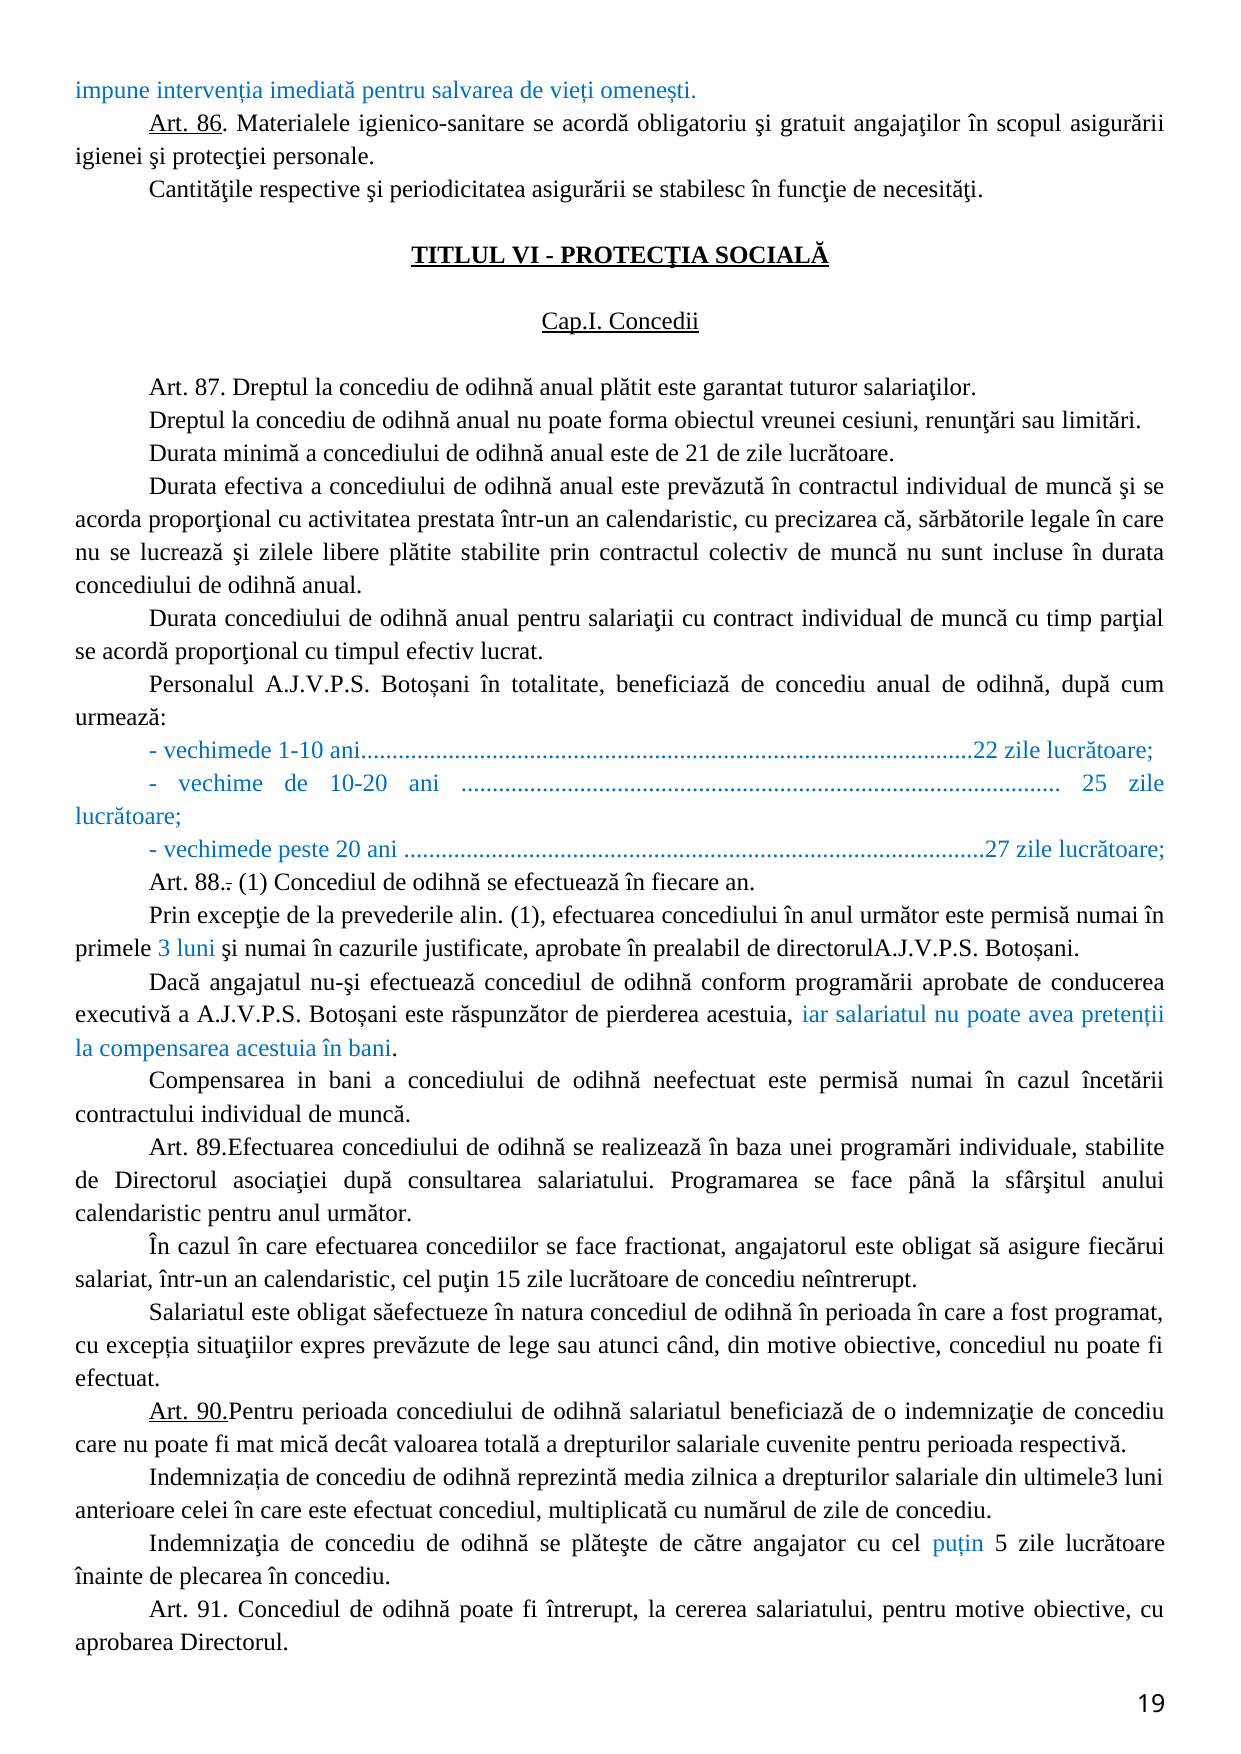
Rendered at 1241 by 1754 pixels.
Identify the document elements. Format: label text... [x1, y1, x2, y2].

text Art. 86. Materialele igienico-sanitare se acordă obligatoriu şi gratuit angajaţilor în scopul asigurării igienei şi protecţiei personale. [75, 108, 1165, 170]
text Indemnizația de concediu de odihnă reprezintă media zilnica a drepturilor salariale din ultimele3 luni anterioare celei în care este efectuat concediul, multiplicată cu numărul de zile de concediu. [75, 1462, 1165, 1524]
text - vechimede 1-10 ani..................................................................................................22 zile lucrătoare; [75, 735, 1165, 764]
text Art. 90.Pentru perioada concediului de odihnă salariatul beneficiază de o indemnizaţie de concediu care nu poate fi mat mică decât valoarea totală a drepturilor salariale cuvenite pentru perioada respectivă. [75, 1396, 1165, 1458]
text În cazul în care efectuarea concediilor se face fractionat, angajatorul este obligat să asigure fiecărui salariat, într-un an calendaristic, cel puţin 15 zile lucrătoare de concediu neîntrerupt. [75, 1231, 1165, 1292]
text Art. 87. Dreptul la concediu de odihnă anual plătit este garantat tuturor salariaţilor. [75, 372, 1165, 401]
text Art. 88.. (1) Concediul de odihnă se efectuează în fiecare an. [75, 867, 1165, 896]
text TITLUL VI - PROTECŢIA SOCIALĂ [75, 240, 1165, 269]
text Cantităţile respective şi periodicitatea asigurării se stabilesc în funcţie de necesităţi. [75, 174, 1165, 203]
text Dacă angajatul nu-şi efectuează concediul de odihnă conform programării aprobate de conducerea executivă a A.J.V.P.S. Botoșani este răspunzător de pierderea acestuia, iar salariatul nu poate avea pretenții la compensarea acestuia în bani. [75, 967, 1165, 1061]
text Indemnizaţia de concediu de odihnă se plăteşte de către angajator cu cel puțin 5 zile lucrătoare înainte de plecarea în concediu. [75, 1528, 1165, 1590]
text Salariatul este obligat săefectueze în natura concediul de odihnă în perioada în care a fost programat, cu excepția situaţiilor expres prevăzute de lege sau atunci când, din motive obiective, concediul nu poate fi efectuat. [75, 1297, 1165, 1392]
text - vechimede peste 20 ani .............................................................................................27 zile lucrătoare; [75, 834, 1165, 863]
text Durata concediului de odihnă anual pentru salariaţii cu contract individual de muncă cu timp parţial se acordă proporţional cu timpul efectiv lucrat. [75, 603, 1165, 665]
text Durata efectiva a concediului de odihnă anual este prevăzută în contractul individual de muncă şi se acorda proporţional cu activitatea prestata într-un an calendaristic, cu precizarea că, sărbătorile legale în care nu se lucrează şi zilele libere plătite stabilite prin contractul colectiv de muncă nu sunt incluse în durata concediului de odihnă anual. [75, 471, 1165, 599]
text Durata minimă a concediului de odihnă anual este de 21 de zile lucrătoare. [75, 438, 1165, 467]
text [75, 75, 1165, 104]
text Art. 89.Efectuarea concediului de odihnă se realizează în baza unei programări individuale, stabilite de Directorul asociaţiei după consultarea salariatului. Programarea se face până la sfârşitul anului calendaristic pentru anul următor. [75, 1132, 1165, 1226]
text Compensarea in bani a concediului de odihnă neefectuat este permisă numai în cazul încetării contractului individual de muncă. [75, 1066, 1165, 1127]
text - vechime de 10-20 ani ................................................................................................ 25 zile lucrătoare; [75, 768, 1165, 830]
text Dreptul la concediu de odihnă anual nu poate forma obiectul vreunei cesiuni, renunţări sau limitări. [75, 405, 1165, 434]
text Prin excepţie de la prevederile alin. (1), efectuarea concediului în anul următor este permisă numai în primele 3 luni şi numai în cazurile justificate, aprobate în prealabil de directorulA.J.V.P.S. Botoșani. [75, 901, 1165, 962]
text Art. 91. Concediul de odihnă poate fi întrerupt, la cererea salariatului, pentru motive obiective, cu aprobarea Directorul. [75, 1594, 1165, 1656]
text Cap.I. Concedii [75, 306, 1165, 335]
text Personalul A.J.V.P.S. Botoșani în totalitate, beneficiază de concediu anual de odihnă, după cum urmează: [75, 669, 1165, 731]
